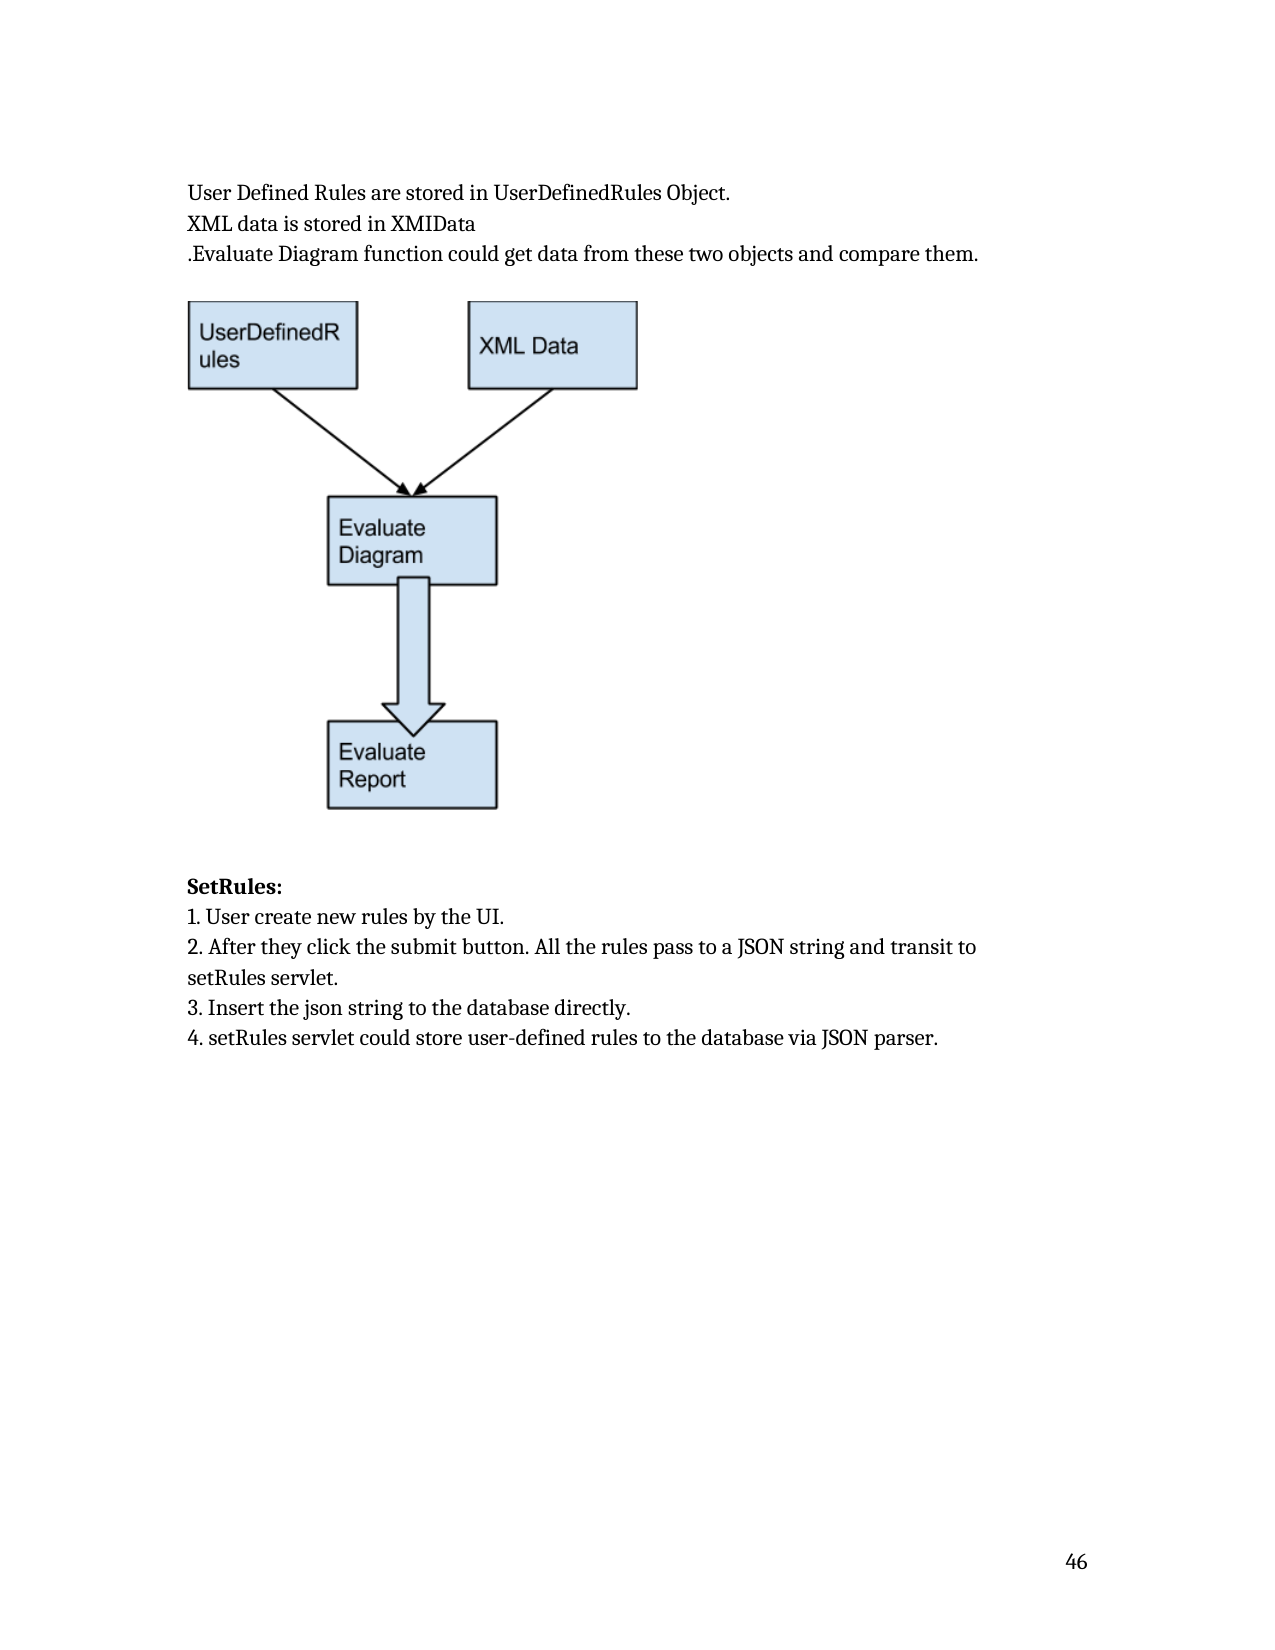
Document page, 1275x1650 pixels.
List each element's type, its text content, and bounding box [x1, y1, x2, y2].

text User Defined Rules are stored in UserDefinedRules Object. [187, 180, 1087, 207]
text 2. After they click the submit button. All the rules pass to a JSON string and transit to [187, 934, 1087, 960]
text setRules servlet. [187, 964, 1087, 991]
text XML data is stored in XMIData [187, 210, 1087, 237]
text .Evaluate Diagram function could get data from these two objects and compare them. [187, 241, 1087, 267]
picture [187, 301, 638, 810]
text 1. User create new rules by the UI. [187, 904, 1087, 930]
text 3. Insert the json string to the database directly. [187, 994, 1087, 1021]
text 4. setRules servlet could store user-defined rules to the database via JSON parser. [187, 1025, 1087, 1051]
text SetRules: [187, 874, 1087, 900]
